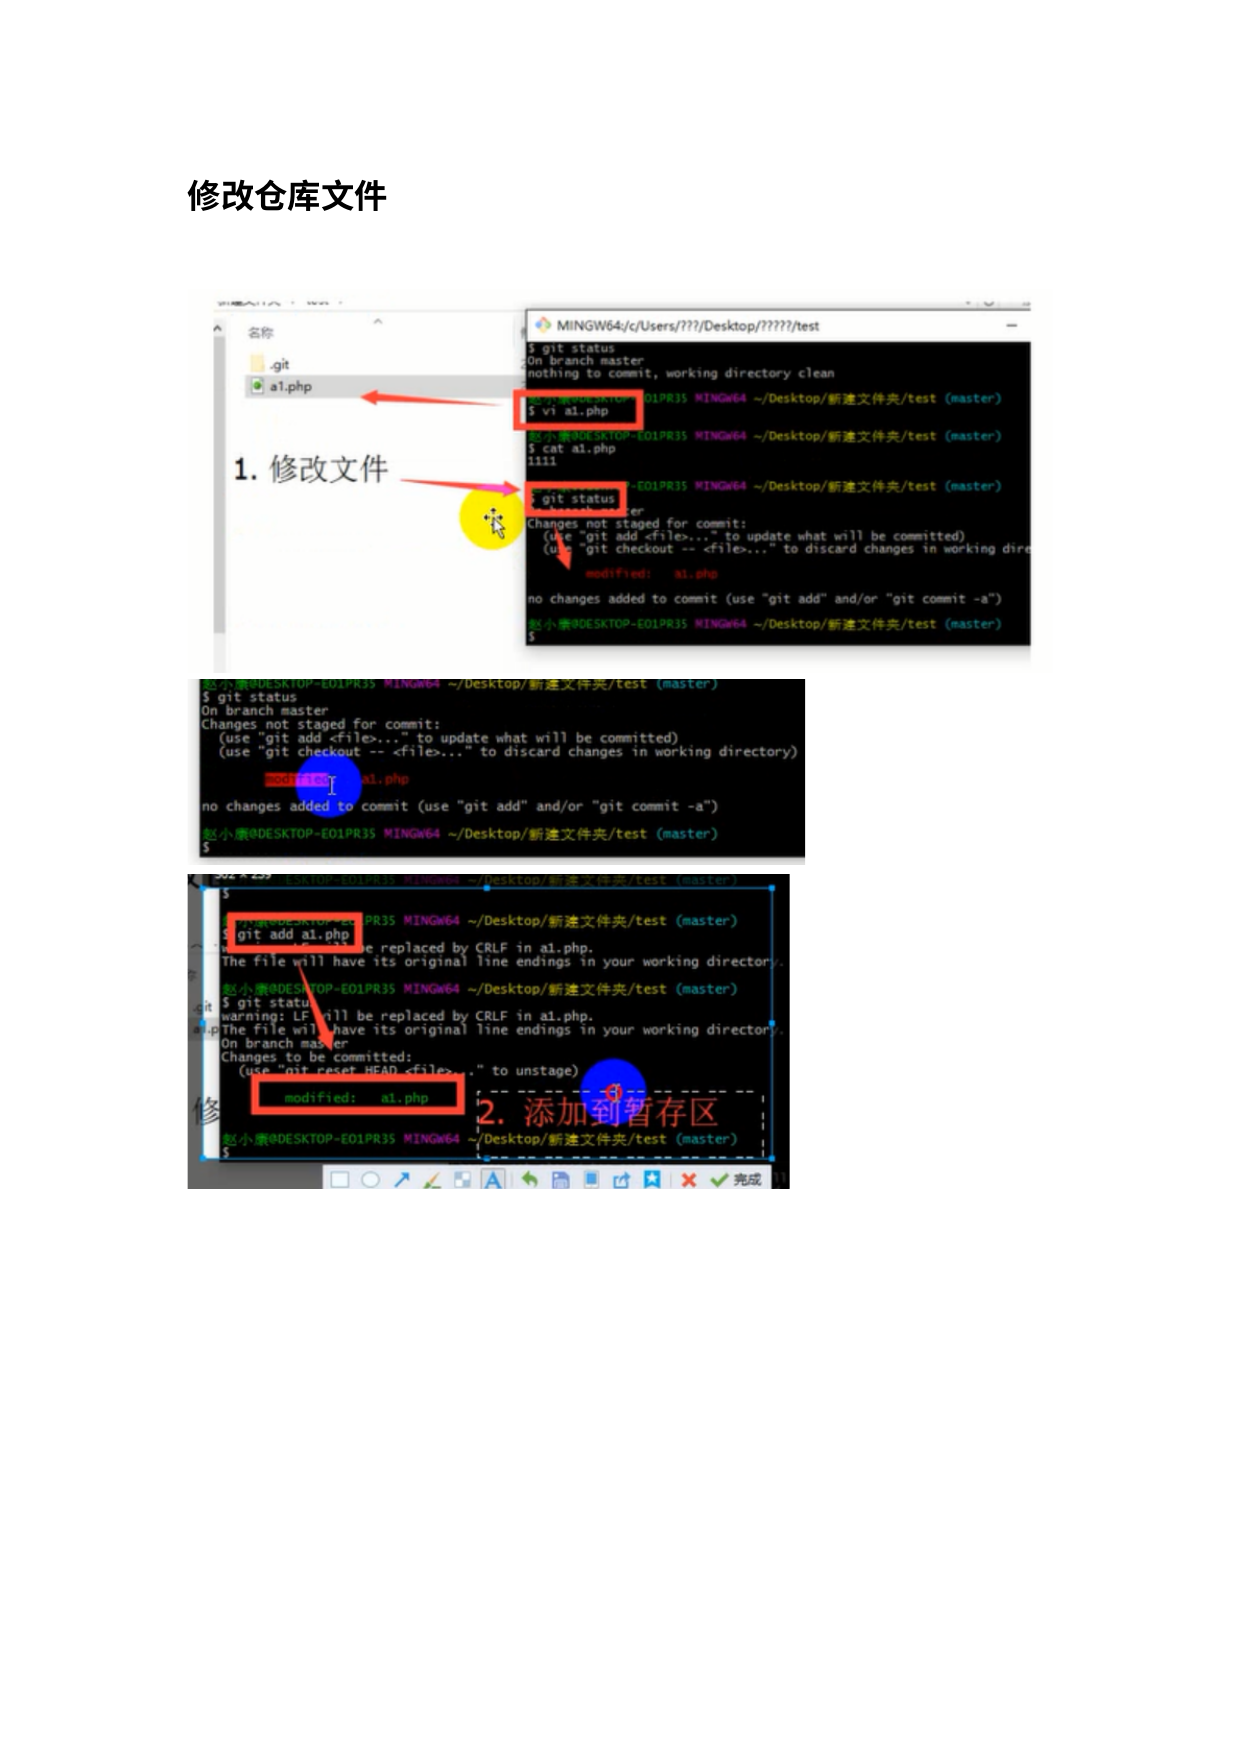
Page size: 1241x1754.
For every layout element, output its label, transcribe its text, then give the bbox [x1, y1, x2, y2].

subtitle 修改仓库文件 [187, 162, 1053, 227]
picture [187, 289, 1053, 673]
picture [187, 874, 790, 1189]
picture [187, 679, 806, 865]
